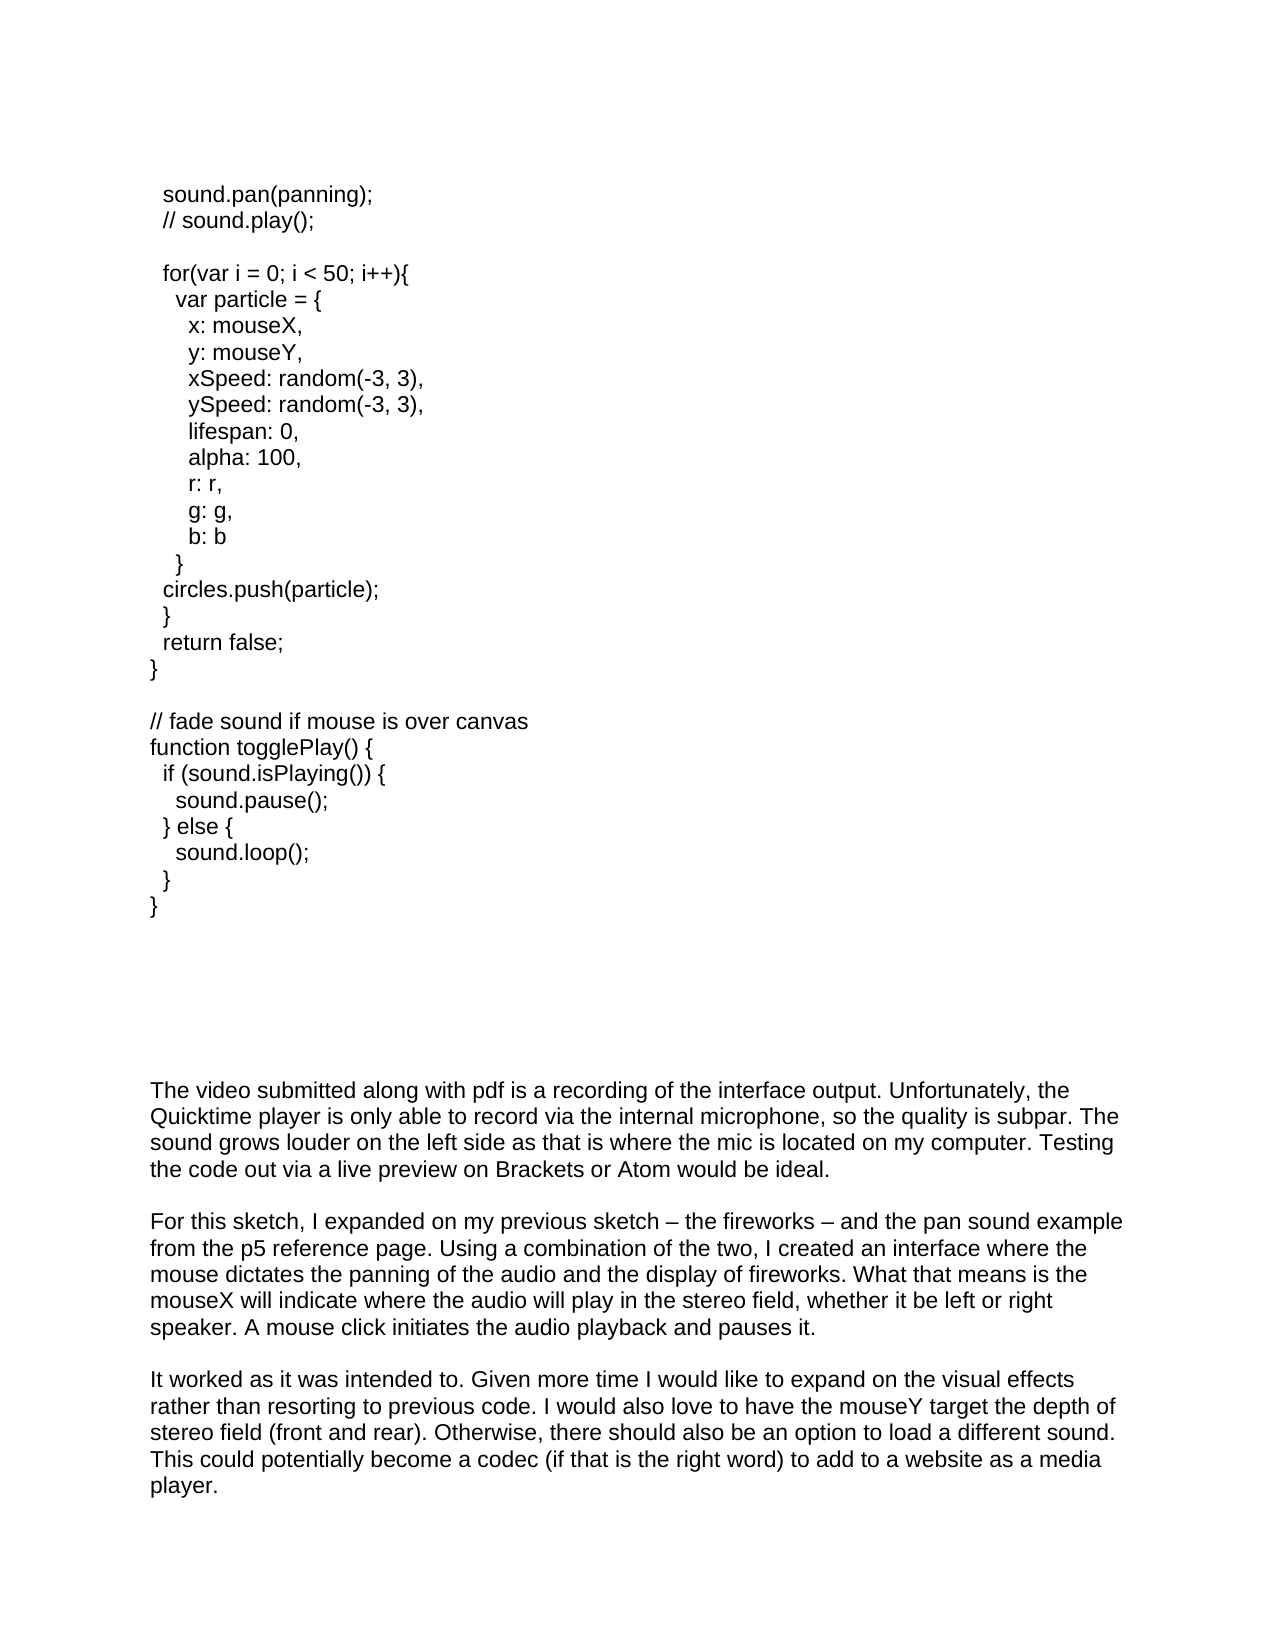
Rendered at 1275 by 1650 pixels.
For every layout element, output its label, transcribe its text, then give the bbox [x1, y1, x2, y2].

text } [150, 655, 1125, 681]
text } [150, 602, 1125, 628]
text } [150, 892, 1125, 918]
text circles.push(particle); [150, 576, 1125, 602]
text return false; [150, 628, 1125, 655]
text It worked as it was intended to. Given more time I would like to expand on the visual effects rather than resorting to previous code. I would also love to have the mouseY target the depth of stereo field (front and rear). Otherwise, there should also be an option to load a different sound. This could potentially become a codec (if that is the right word) to add to a website as a media player. [150, 1366, 1125, 1498]
text } [150, 549, 1125, 576]
text } else { [150, 813, 1125, 839]
text x: mouseX, [150, 312, 1125, 339]
text ySpeed: random(-3, 3), [150, 391, 1125, 418]
text function togglePlay() { [150, 734, 1125, 760]
text var particle = { [150, 286, 1125, 312]
text y: mouseY, [150, 339, 1125, 365]
text for(var i = 0; i < 50; i++){ [150, 259, 1125, 286]
text sound.pause(); [150, 787, 1125, 813]
text // fade sound if mouse is over canvas [150, 708, 1125, 734]
text b: b [150, 523, 1125, 549]
text alpha: 100, [150, 444, 1125, 470]
text sound.loop(); [150, 839, 1125, 866]
text if (sound.isPlaying()) { [150, 760, 1125, 787]
text } [150, 866, 1125, 892]
text For this sketch, I expanded on my previous sketch – the fireworks – and the pan sound example from the p5 reference page. Using a combination of the two, I created an interface where the mouse dictates the panning of the audio and the display of fireworks. What that means is the mouseX will indicate where the audio will play in the stereo field, whether it be left or right speaker. A mouse click initiates the audio playback and pauses it. [150, 1208, 1125, 1340]
text sound.pan(panning); [150, 181, 1125, 207]
text g: g, [150, 497, 1125, 523]
text The video submitted along with pdf is a recording of the interface output. Unfortunately, the Quicktime player is only able to record via the internal microphone, so the quality is subpar. The sound grows louder on the left side as that is where the mic is located on my computer. Testing the code out via a live preview on Brackets or Atom would be ideal. [150, 1077, 1125, 1182]
text xSpeed: random(-3, 3), [150, 365, 1125, 391]
text lifespan: 0, [150, 418, 1125, 444]
text r: r, [150, 470, 1125, 497]
text // sound.play(); [150, 207, 1125, 233]
